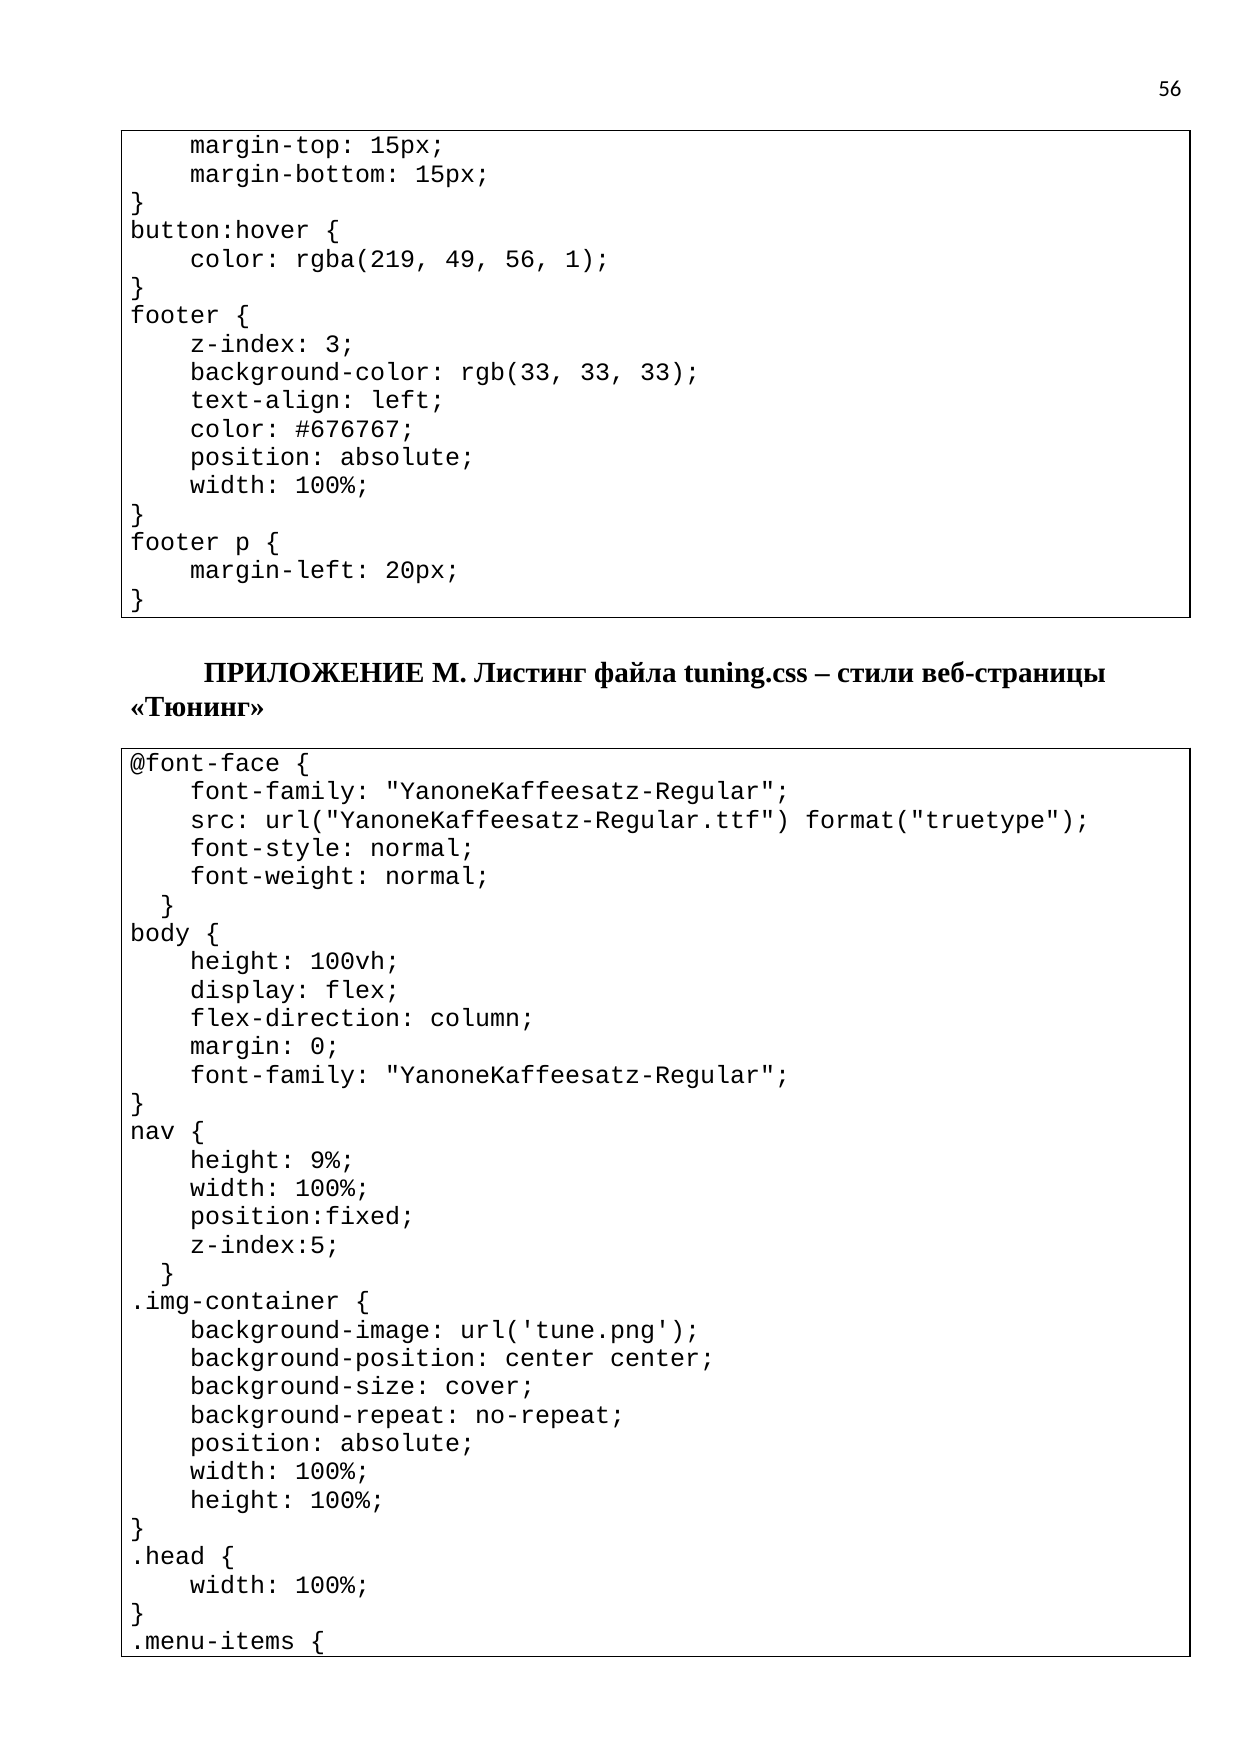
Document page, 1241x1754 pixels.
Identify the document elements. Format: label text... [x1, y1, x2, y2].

text } [130, 501, 1181, 530]
text flex-direction: column; [130, 1006, 1181, 1034]
text footer p { [130, 530, 1181, 558]
text text-align: left; [130, 388, 1181, 416]
text z-index:5; [130, 1232, 1181, 1261]
text position: absolute; [130, 1431, 1181, 1459]
text background-position: center center; [130, 1346, 1181, 1374]
text margin: 0; [130, 1034, 1181, 1062]
text } [130, 1601, 1181, 1629]
text position:fixed; [130, 1204, 1181, 1232]
text } [130, 190, 1181, 218]
text width: 100%; [130, 473, 1181, 501]
text } [130, 1261, 1181, 1289]
text width: 100%; [130, 1572, 1181, 1601]
text } [130, 1091, 1181, 1119]
text background-repeat: no-repeat; [130, 1402, 1181, 1431]
text margin-top: 15px; [122, 131, 1189, 161]
text font-family: "YanoneKaffeesatz-Regular"; [130, 1062, 1181, 1091]
text @font-face { [122, 749, 1189, 779]
text nav { [130, 1119, 1181, 1147]
text z-index: 3; [130, 331, 1181, 360]
text .head { [130, 1544, 1181, 1572]
text height: 9%; [130, 1147, 1181, 1176]
text color: rgba(219, 49, 56, 1); [130, 246, 1181, 275]
text button:hover { [130, 218, 1181, 246]
text font-weight: normal; [130, 864, 1181, 892]
subtitle ПРИЛОЖЕНИЕ М. Листинг файла tuning.css – стили веб-страницы «Тюнинг» [130, 655, 1181, 722]
text height: 100vh; [130, 949, 1181, 977]
text } [122, 583, 1189, 617]
text font-style: normal; [130, 836, 1181, 864]
text height: 100%; [130, 1487, 1181, 1516]
text color: #676767; [130, 416, 1181, 445]
text src: url("YanoneKaffeesatz-Regular.ttf") format("truetype"); [130, 807, 1181, 836]
text } [130, 275, 1181, 303]
text } [130, 1516, 1181, 1544]
text background-size: cover; [130, 1374, 1181, 1402]
text position: absolute; [130, 445, 1181, 473]
text font-family: "YanoneKaffeesatz-Regular"; [130, 779, 1181, 807]
text .img-container { [130, 1289, 1181, 1317]
text } [130, 892, 1181, 921]
text background-image: url('tune.png'); [130, 1317, 1181, 1346]
text display: flex; [130, 977, 1181, 1006]
text body { [130, 921, 1181, 949]
text .menu-items { [130, 1629, 1181, 1656]
text margin-left: 20px; [130, 558, 1181, 583]
text margin-bottom: 15px; [130, 161, 1181, 190]
text background-color: rgb(33, 33, 33); [130, 360, 1181, 388]
text width: 100%; [130, 1459, 1181, 1487]
text footer { [130, 303, 1181, 331]
text width: 100%; [130, 1176, 1181, 1204]
